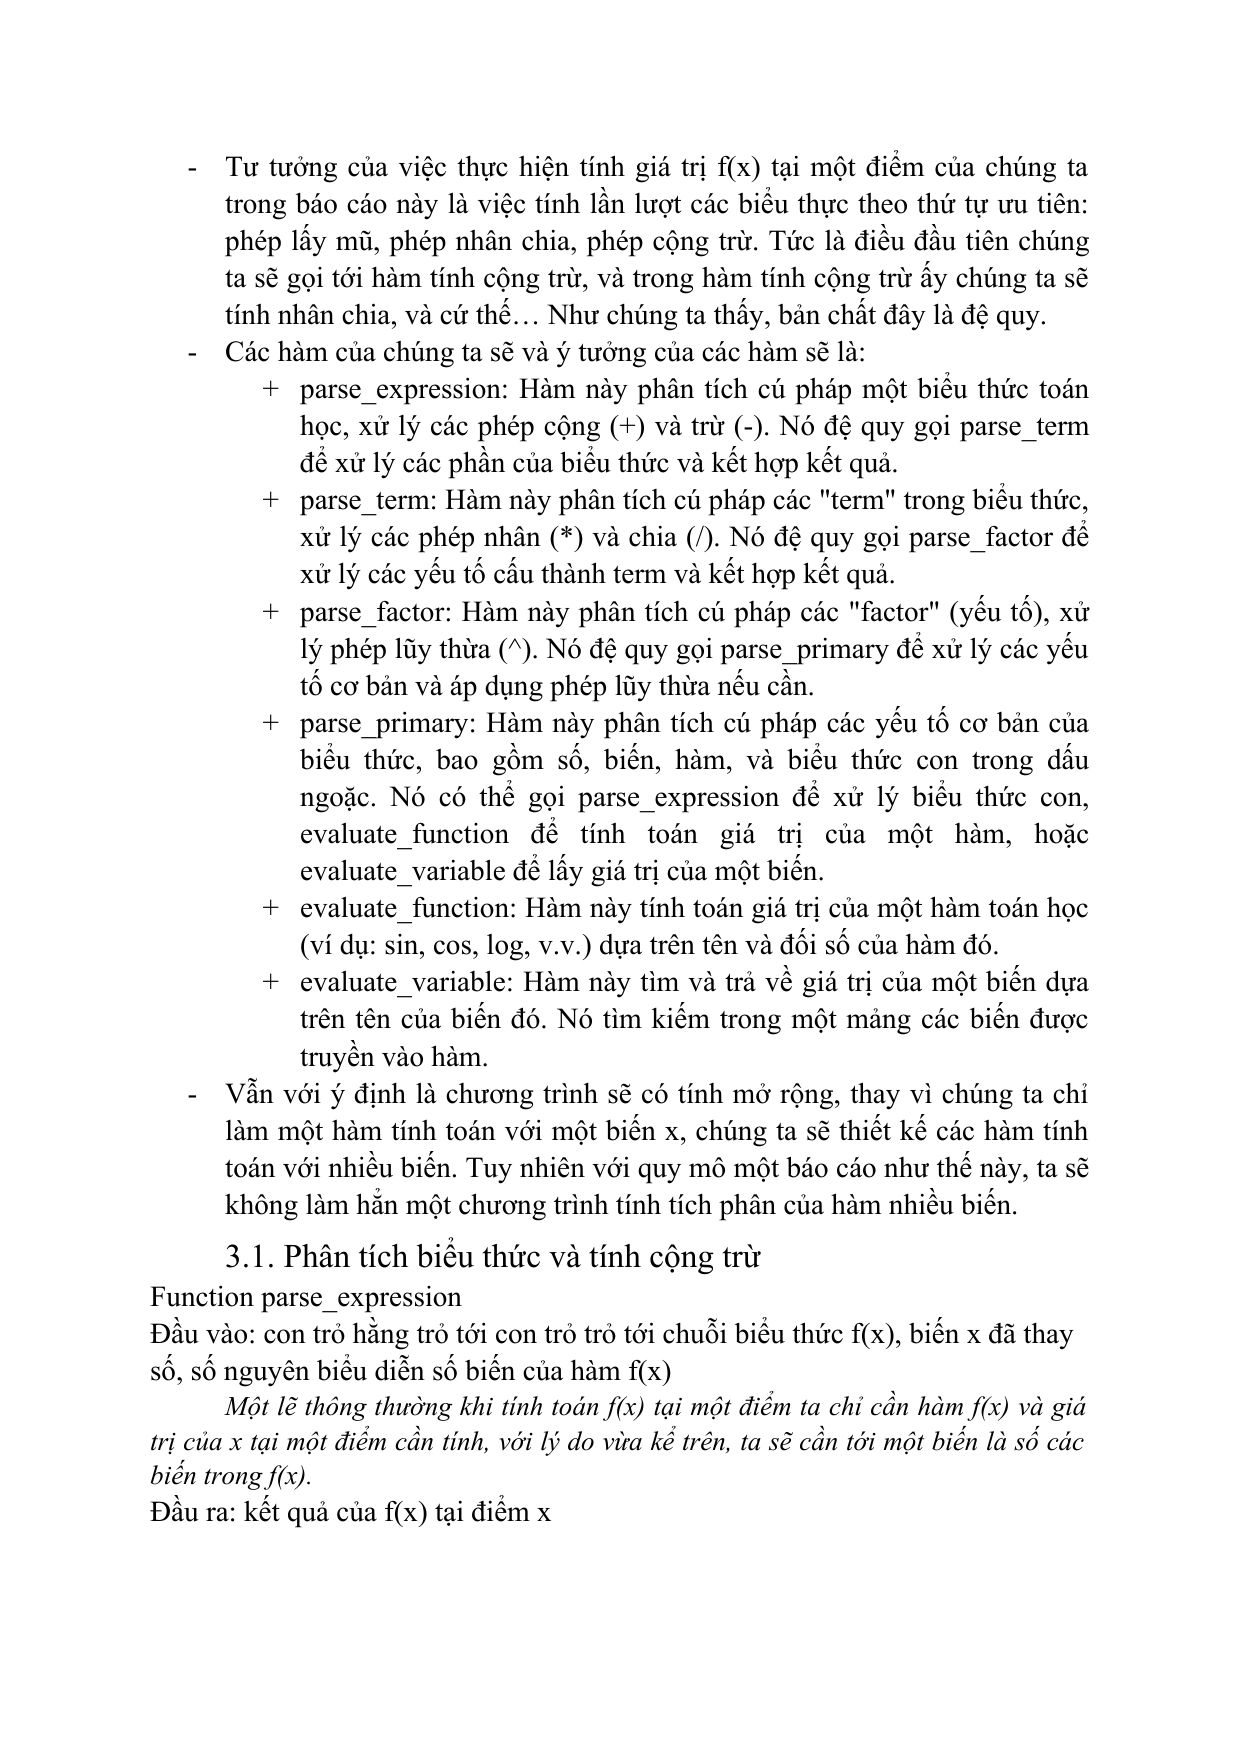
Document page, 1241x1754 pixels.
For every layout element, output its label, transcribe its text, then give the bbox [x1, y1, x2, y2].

list evaluate_variable: Hàm này tìm và trả về giá trị của một biến dựa trên tên của biến đó. Nó tìm kiếm trong một mảng các biến được truyền vào hàm. [262, 966, 1090, 1072]
text Đầu ra: kết quả của f(x) tại điểm x [150, 1495, 1090, 1527]
list parse_term: Hàm này phân tích cú pháp các "term" trong biểu thức, xử lý các phép nhân (*) và chia (/). Nó đệ quy gọi parse_factor để xử lý các yếu tố cấu thành term và kết hợp kết quả. [262, 484, 1090, 590]
list Tư tưởng của việc thực hiện tính giá trị f(x) tại một điểm của chúng ta trong báo cáo này là việc tính lần lượt các biểu thực theo thứ tự ưu tiên: phép lấy mũ, phép nhân chia, phép cộng trừ. Tức là điều đầu tiên chúng ta sẽ gọi tới hàm tính cộng trừ, và trong hàm tính cộng trừ ấy chúng ta sẽ tính nhân chia, và cứ thế… Như chúng ta thấy, bản chất đây là đệ quy. [187, 150, 1090, 331]
list Các hàm của chúng ta sẽ và ý tưởng của các hàm sẽ là: [187, 335, 1090, 368]
list parse_factor: Hàm này phân tích cú pháp các "factor" (yếu tố), xử lý phép lũy thừa (^). Nó đệ quy gọi parse_primary để xử lý các yếu tố cơ bản và áp dụng phép lũy thừa nếu cần. [262, 595, 1090, 701]
subtitle 3.1. Phân tích biểu thức và tính cộng trừ [225, 1238, 1090, 1275]
text Một lẽ thông thường khi tính toán f(x) tại một điểm ta chỉ cần hàm f(x) và giá trị của x tại một điểm cần tính, với lý do vừa kể trên, ta sẽ cần tới một biến là số các biến trong f(x). [150, 1392, 1090, 1491]
list parse_primary: Hàm này phân tích cú pháp các yếu tố cơ bản của biểu thức, bao gồm số, biến, hàm, và biểu thức con trong dấu ngoặc. Nó có thể gọi parse_expression để xử lý biểu thức con, evaluate_function để tính toán giá trị của một hàm, hoặc evaluate_variable để lấy giá trị của một biến. [262, 706, 1090, 887]
list parse_expression: Hàm này phân tích cú pháp một biểu thức toán học, xử lý các phép cộng (+) và trừ (-). Nó đệ quy gọi parse_term để xử lý các phần của biểu thức và kết hợp kết quả. [262, 372, 1090, 479]
list evaluate_function: Hàm này tính toán giá trị của một hàm toán học (ví dụ: sin, cos, log, v.v.) dựa trên tên và đối số của hàm đó. [262, 892, 1090, 961]
text Function parse_expression Đầu vào: con trỏ hằng trỏ tới con trỏ trỏ tới chuỗi biểu thức f(x), biến x đã thay số, số nguyên biểu diễn số biến của hàm f(x) [150, 1280, 1090, 1387]
list Vẫn với ý định là chương trình sẽ có tính mở rộng, thay vì chúng ta chỉ làm một hàm tính toán với một biến x, chúng ta sẽ thiết kế các hàm tính toán với nhiều biến. Tuy nhiên với quy mô một báo cáo như thế này, ta sẽ không làm hẳn một chương trình tính tích phân của hàm nhiều biến. [187, 1077, 1090, 1221]
